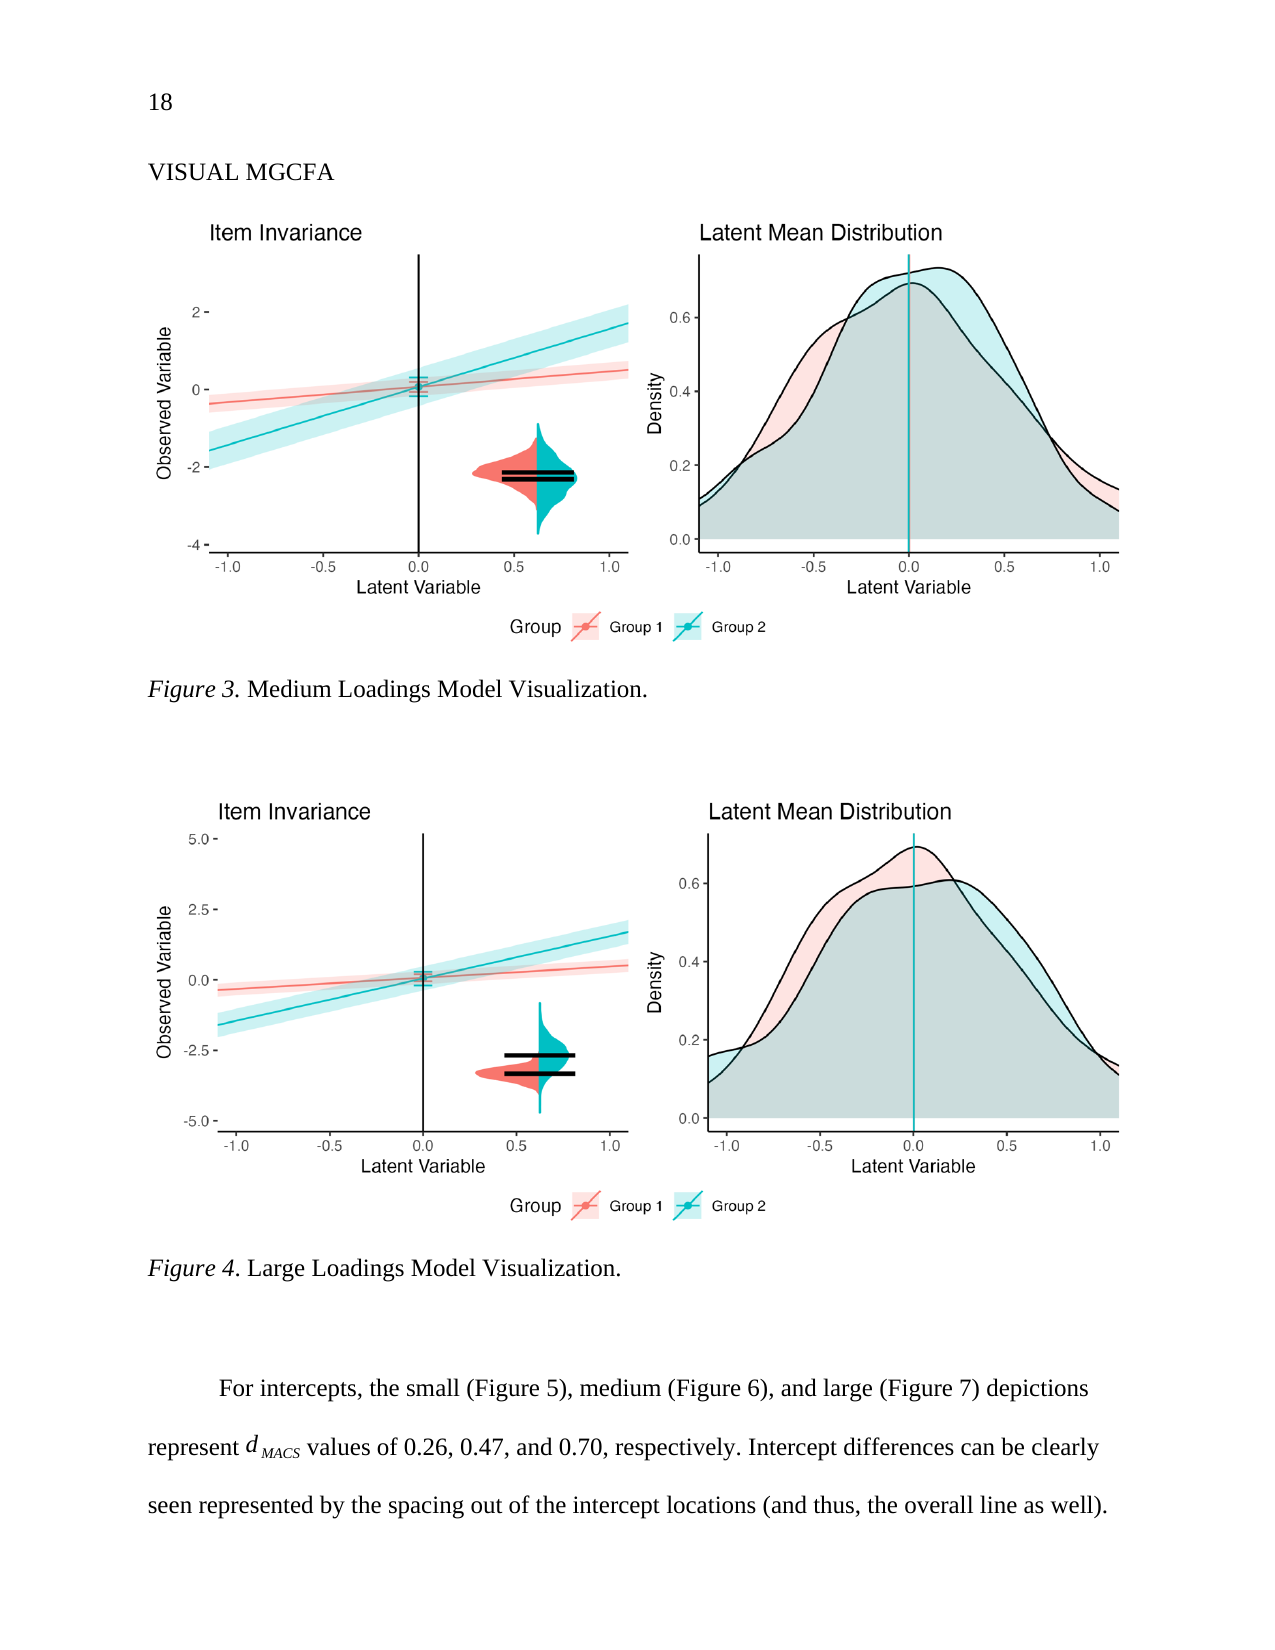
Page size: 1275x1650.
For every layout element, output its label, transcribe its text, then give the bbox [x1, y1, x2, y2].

picture [147, 215, 1128, 646]
text Figure 4. Large Loadings Model Visualization. [148, 1225, 1127, 1282]
text Figure 3. Medium Loadings Model Visualization. [148, 646, 1127, 703]
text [148, 1373, 1127, 1519]
picture [147, 793, 1128, 1225]
